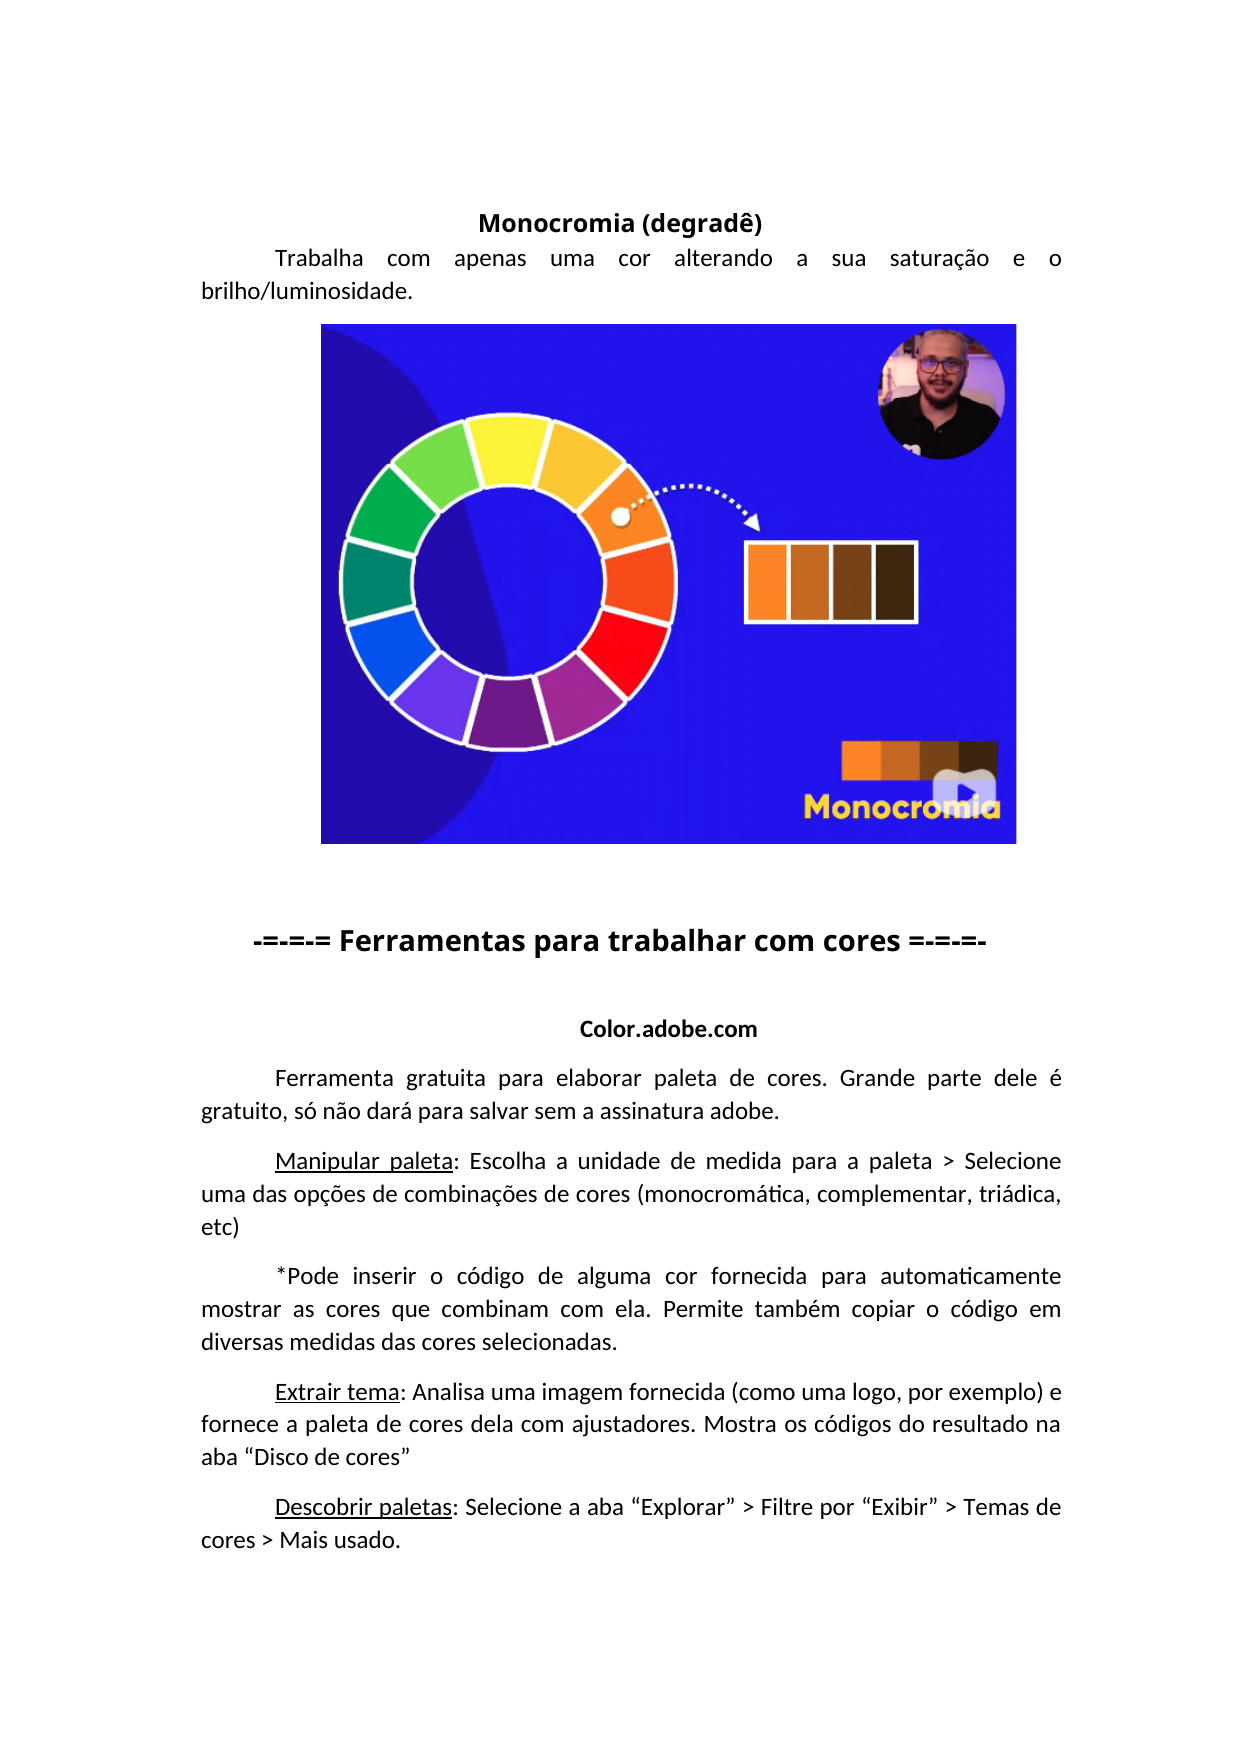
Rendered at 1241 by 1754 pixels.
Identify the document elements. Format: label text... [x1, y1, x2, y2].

text Manipular paleta: Escolha a unidade de medida para a paleta > Selecione uma das opções de combinações de cores (monocromática, complementar, triádica, etc) [201, 1145, 1063, 1241]
subtitle -=-=-= Ferramentas para trabalhar com cores =-=-=- [177, 920, 1063, 960]
text Extrair tema: Analisa uma imagem fornecida (como uma logo, por exemplo) e fornece a paleta de cores dela com ajustadores. Mostra os códigos do resultado na aba “Disco de cores” [201, 1376, 1063, 1472]
picture [321, 324, 1017, 844]
text *Pode inserir o código de alguma cor fornecida para automaticamente mostrar as cores que combinam com ela. Permite também copiar o código em diversas medidas das cores selecionadas. [201, 1260, 1063, 1357]
text Descobrir paletas: Selecione a aba “Explorar” > Filtre por “Exibir” > Temas de cores > Mais usado. [201, 1491, 1063, 1554]
text Color.adobe.com [201, 1013, 1063, 1043]
text Ferramenta gratuita para elaborar paleta de cores. Grande parte dele é gratuito, só não dará para salvar sem a assinatura adobe. [201, 1062, 1063, 1126]
text Trabalha com apenas uma cor alterando a sua saturação e o brilho/luminosidade. [201, 242, 1063, 306]
subtitle Monocromia (degradê) [177, 206, 1063, 239]
